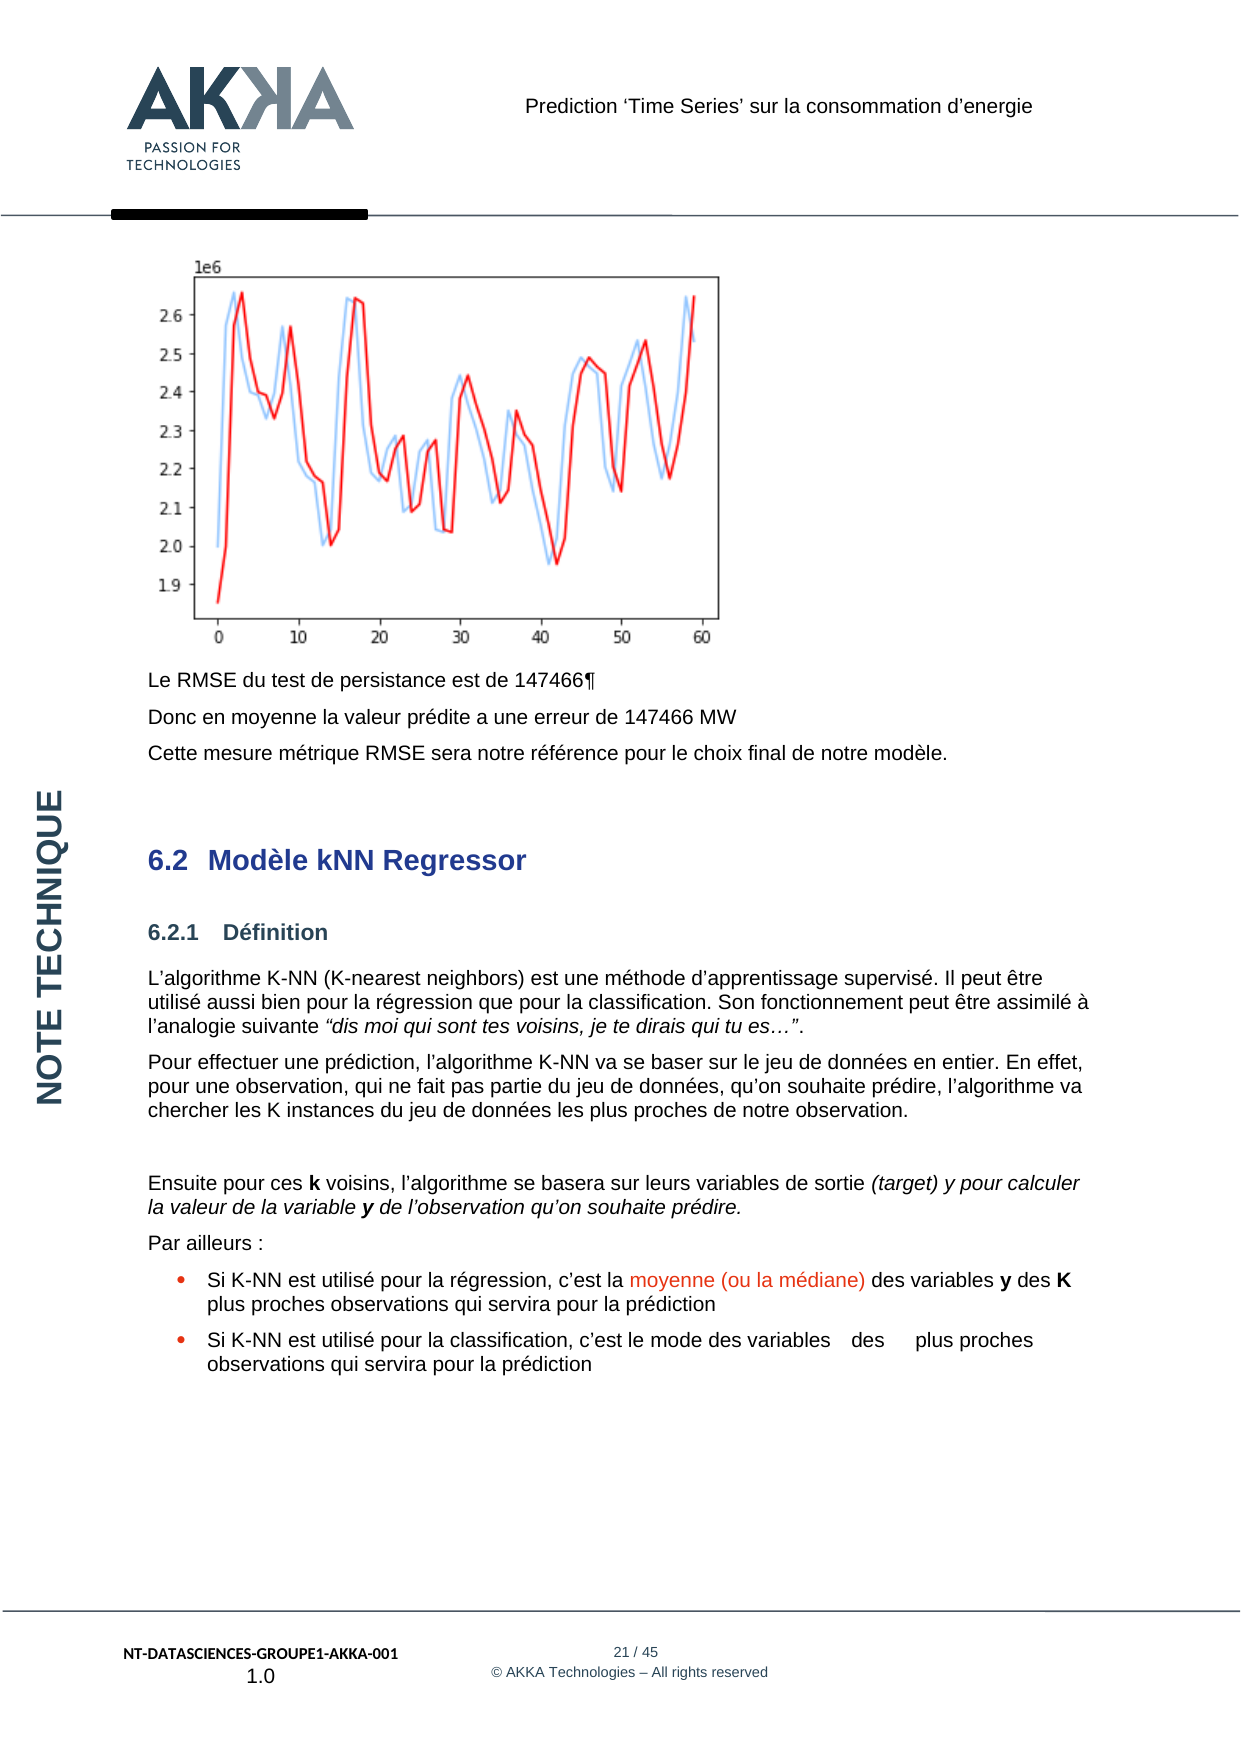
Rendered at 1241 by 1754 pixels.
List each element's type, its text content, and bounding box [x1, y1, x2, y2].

list Si K-NN est utilisé pour la classification, c’est le mode des variables des plus proches observations qui servira pour la prédiction [177, 1328, 1093, 1376]
subtitle Modèle kNN Regressor [148, 843, 1093, 877]
picture [147, 251, 729, 656]
text Ensuite pour ces k voisins, l’algorithme se basera sur leurs variables de sortie (target) y pour calculer la valeur de la variable y de l’observation qu’on souhaite prédire. [148, 1171, 1093, 1219]
text Pour effectuer une prédiction, l’algorithme K-NN va se baser sur le jeu de données en entier. En effet, pour une observation, qui ne fait pas partie du jeu de données, qu’on souhaite prédire, l’algorithme va chercher les K instances du jeu de données les plus proches de notre observation. [148, 1050, 1093, 1122]
picture [119, 56, 355, 176]
text Donc en moyenne la valeur prédite a une erreur de 147466 MW [148, 705, 1093, 729]
text Le RMSE du test de persistance est de 147466¶ [148, 668, 1093, 692]
subtitle Définition [148, 918, 1093, 945]
text Par ailleurs : [148, 1231, 1093, 1255]
list Si K-NN est utilisé pour la régression, c’est la moyenne (ou la médiane) des variables y des K plus proches observations qui servira pour la prédiction [177, 1268, 1093, 1316]
text Cette mesure métrique RMSE sera notre référence pour le choix final de notre modèle. [148, 741, 1093, 765]
text L’algorithme K-NN (K-nearest neighbors) est une méthode d’apprentissage supervisé. Il peut être utilisé aussi bien pour la régression que pour la classification. Son fonctionnement peut être assimilé à l’analogie suivante “dis moi qui sont tes voisins, je te dirais qui tu es…”. [148, 966, 1093, 1037]
